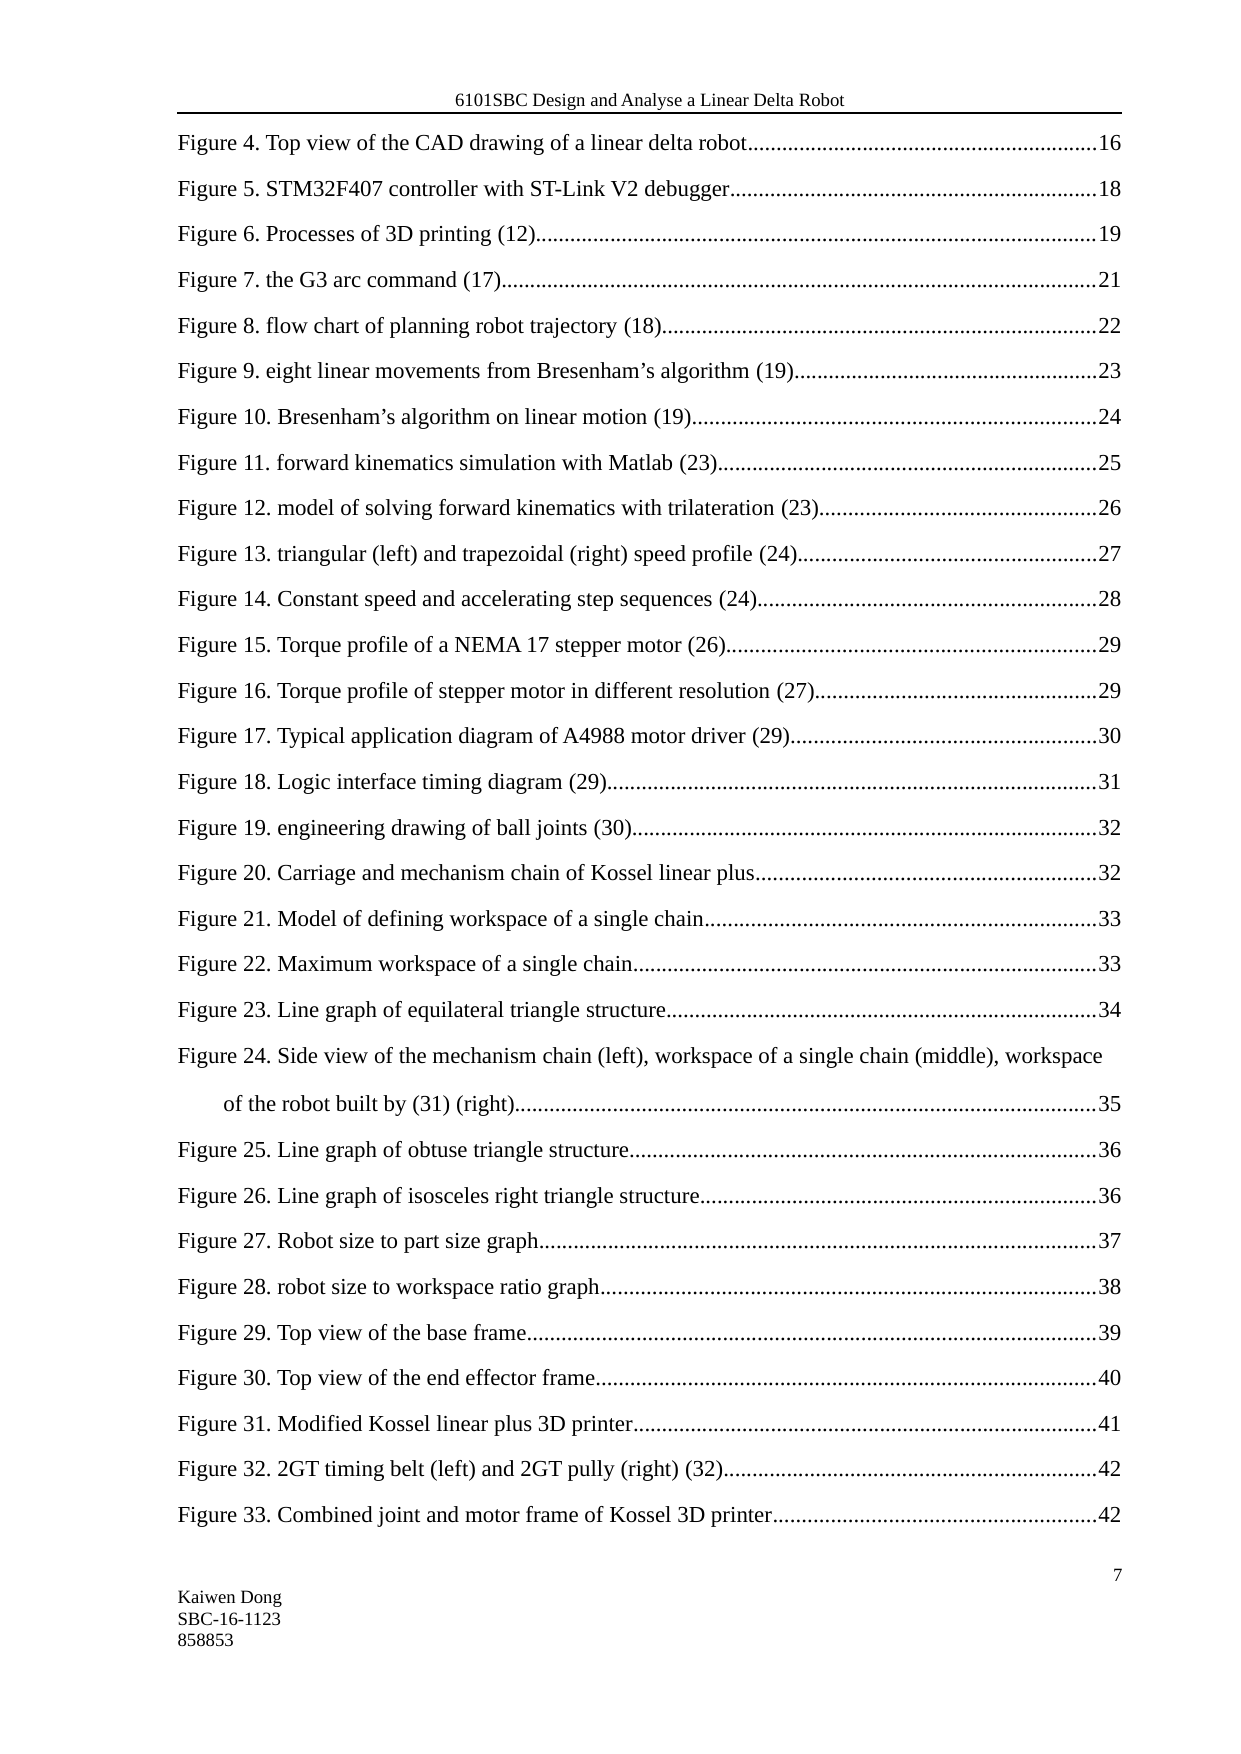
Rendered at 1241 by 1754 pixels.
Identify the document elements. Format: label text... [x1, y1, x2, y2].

text Figure 21. Model of defining workspace of a single chain 33 [177, 902, 1122, 934]
text Figure 27. Robot size to part size graph 37 [177, 1224, 1122, 1257]
text Figure 15. Torque profile of a NEMA 17 stepper motor (26) 29 [177, 628, 1122, 661]
text Figure 8. flow chart of planning robot trajectory (18) 22 [177, 309, 1122, 341]
text Figure 26. Line graph of isosceles right triangle structure 36 [177, 1179, 1122, 1211]
text Figure 10. Bresenham’s algorithm on linear motion (19) 24 [177, 400, 1122, 432]
text Figure 23. Line graph of equilateral triangle structure 34 [177, 993, 1122, 1026]
text Figure 6. Processes of 3D printing (12) 19 [177, 217, 1122, 250]
text Figure 19. engineering drawing of ball joints (30) 32 [177, 811, 1122, 843]
text Figure 9. eight linear movements from Bresenham’s algorithm (19) 23 [177, 354, 1122, 387]
text Figure 18. Logic interface timing diagram (29) 31 [177, 765, 1122, 797]
text Figure 24. Side view of the mechanism chain (left), workspace of a single chain (middle), workspace of the robot built by (31) (right) 35 [177, 1039, 1122, 1120]
text Figure 11. forward kinematics simulation with Matlab (23) 25 [177, 446, 1122, 478]
text Figure 13. triangular (left) and trapezoidal (right) speed profile (24) 27 [177, 537, 1122, 569]
text Figure 28. robot size to workspace ratio graph 38 [177, 1270, 1122, 1302]
text Figure 16. Torque profile of stepper motor in different resolution (27) 29 [177, 674, 1122, 706]
text Figure 31. Modified Kossel linear plus 3D printer 41 [177, 1407, 1122, 1439]
text Figure 7. the G3 arc command (17) 21 [177, 263, 1122, 296]
text Figure 5. STM32F407 controller with ST-Link V2 debugger 18 [177, 172, 1122, 204]
text Figure 22. Maximum workspace of a single chain 33 [177, 947, 1122, 980]
text Figure 29. Top view of the base frame 39 [177, 1316, 1122, 1348]
text Figure 12. model of solving forward kinematics with trilateration (23) 26 [177, 491, 1122, 524]
text Figure 32. 2GT timing belt (left) and 2GT pully (right) (32) 42 [177, 1452, 1122, 1485]
text Figure 17. Typical application diagram of A4988 motor driver (29) 30 [177, 719, 1122, 752]
text Figure 20. Carriage and mechanism chain of Kossel linear plus 32 [177, 856, 1122, 889]
text Figure 14. Constant speed and accelerating step sequences (24) 28 [177, 582, 1122, 615]
text Figure 30. Top view of the end effector frame 40 [177, 1361, 1122, 1394]
text Figure 4. Top view of the CAD drawing of a linear delta robot 16 [177, 126, 1122, 159]
text Figure 33. Combined joint and motor frame of Kossel 3D printer 42 [177, 1498, 1122, 1531]
text Figure 25. Line graph of obtuse triangle structure 36 [177, 1133, 1122, 1166]
